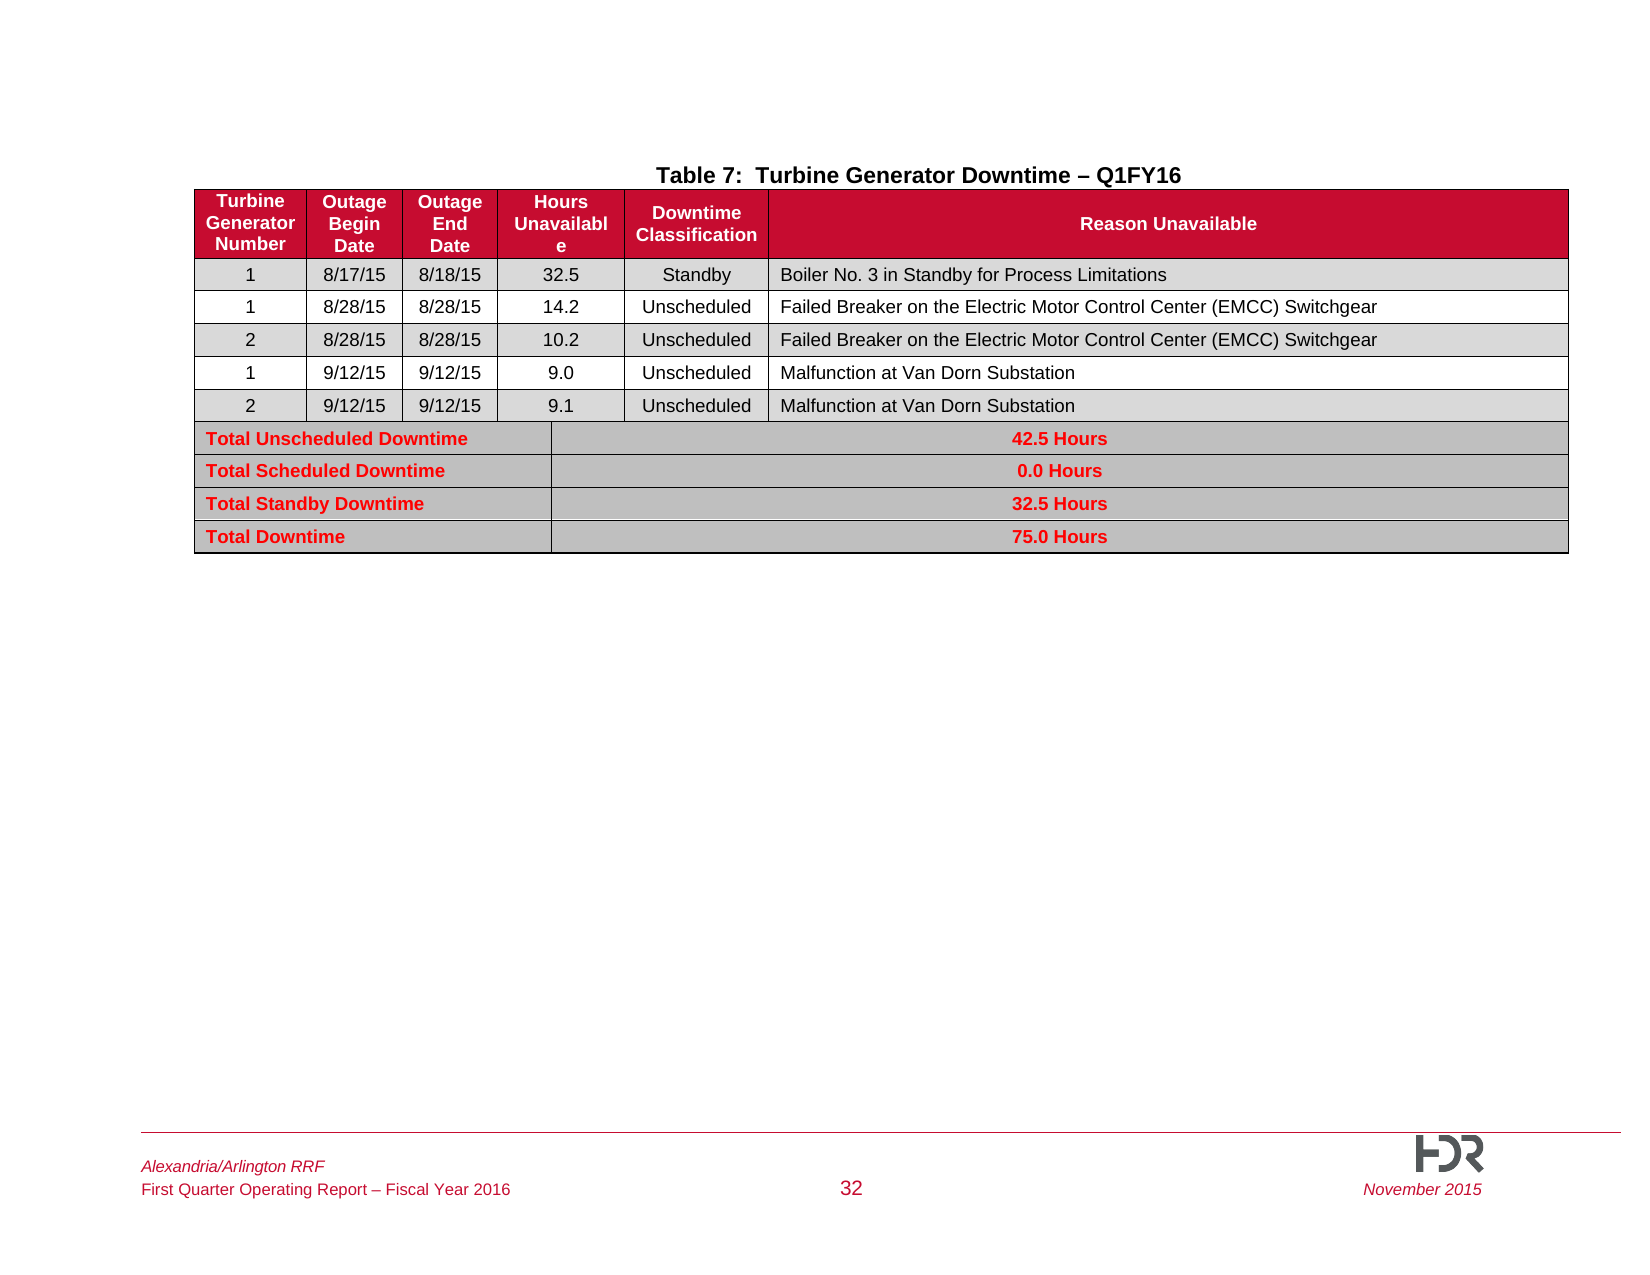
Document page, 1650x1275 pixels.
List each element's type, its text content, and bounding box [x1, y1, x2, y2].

table_cell 9/12/15 [307, 390, 402, 421]
text Table 7: Turbine Generator Downtime – Q1FY16 [141, 162, 1621, 189]
table_cell Malfunction at Van Dorn Substation [769, 357, 1568, 388]
table_cell 1 [195, 291, 306, 323]
table_cell Total Scheduled Downtime [195, 455, 551, 487]
table_cell Failed Breaker on the Electric Motor Control Center (EMCC) Switchgear [769, 291, 1568, 323]
table_cell 8/28/15 [403, 324, 497, 356]
table_cell 9.1 [498, 390, 624, 421]
table_cell Boiler No. 3 in Standby for Process Limitations [769, 259, 1568, 290]
table_header Downtime Classification [625, 190, 768, 258]
table_cell 10.2 [498, 324, 624, 356]
table_cell 9/12/15 [403, 357, 497, 388]
table_cell 8/28/15 [307, 291, 402, 323]
table_cell 8/28/15 [403, 291, 497, 323]
table_cell 2 [195, 390, 306, 421]
table_cell 14.2 [498, 291, 624, 323]
table_cell 32.5 [498, 259, 624, 290]
table_cell 9.0 [498, 357, 624, 388]
table_cell Total Standby Downtime [195, 488, 551, 519]
table_cell 75.0 Hours [552, 521, 1568, 552]
table_header Hours Unavailable [498, 190, 624, 258]
table_header Reason Unavailable [769, 190, 1568, 258]
table_cell Unscheduled [625, 324, 768, 356]
table_header Turbine Generator Number [195, 190, 306, 258]
table_cell Unscheduled [625, 357, 768, 388]
table_cell 9/12/15 [307, 357, 402, 388]
table_cell Standby [625, 259, 768, 290]
table_cell 42.5 Hours [552, 422, 1568, 454]
table_cell Total Unscheduled Downtime [195, 422, 551, 454]
table_header Outage End Date [403, 190, 497, 258]
table_cell 8/28/15 [307, 324, 402, 356]
table_cell 0.0 Hours [552, 455, 1568, 487]
table_cell 2 [195, 324, 306, 356]
table_cell 8/17/15 [307, 259, 402, 290]
table_cell Unscheduled [625, 390, 768, 421]
table_cell 1 [195, 357, 306, 388]
table_cell Total Downtime [195, 521, 551, 552]
table_cell Failed Breaker on the Electric Motor Control Center (EMCC) Switchgear [769, 324, 1568, 356]
table_cell 9/12/15 [403, 390, 497, 421]
table_cell Malfunction at Van Dorn Substation [769, 390, 1568, 421]
table_cell Unscheduled [625, 291, 768, 323]
table_cell 1 [195, 259, 306, 290]
table_cell 8/18/15 [403, 259, 497, 290]
table_header Outage Begin Date [307, 190, 402, 258]
picture [1416, 1135, 1484, 1173]
table_cell 32.5 Hours [552, 488, 1568, 519]
